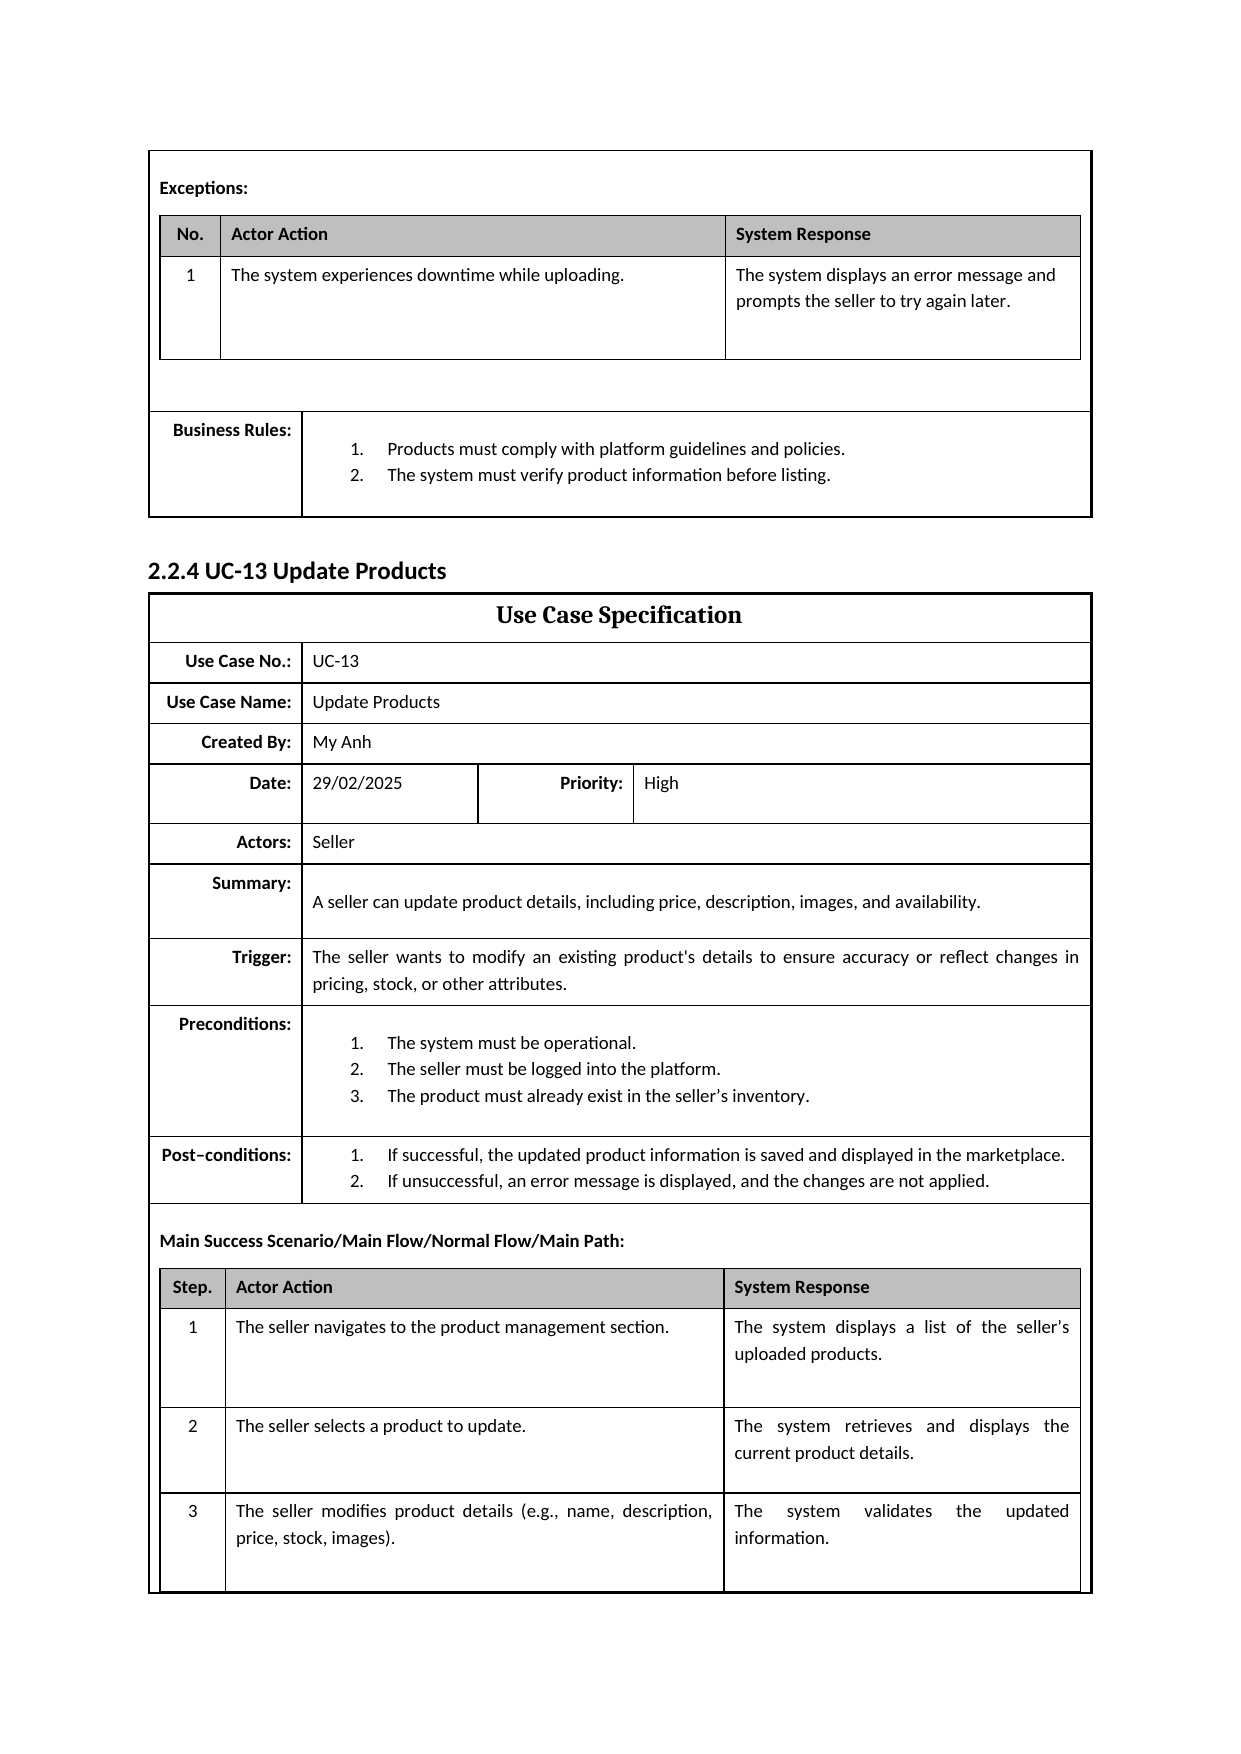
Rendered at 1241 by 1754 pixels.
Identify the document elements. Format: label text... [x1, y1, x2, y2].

table_cell Seller [303, 824, 1090, 863]
table_cell The seller wants to modify an existing product's details to ensure accuracy or reflect changes in pricing, stock, or other attributes. [303, 939, 1090, 1005]
text 2.2.4 UC-13 Update Products [148, 555, 1093, 586]
table_cell The system must be operational. The seller must be logged into the platform. The product must already exist in the seller’s inventory. [303, 1006, 1090, 1136]
table_cell A seller can update product details, including price, description, images, and availability. [303, 865, 1090, 938]
table_cell Trigger: [150, 939, 301, 1005]
table_header Use Case Specification [150, 595, 1090, 642]
table_cell Priority: [479, 765, 633, 823]
table_cell UC-13 [303, 643, 1090, 682]
table_cell Date: [150, 765, 301, 823]
table_cell High [634, 765, 1090, 823]
table_cell 29/02/2025 [303, 765, 477, 823]
table_cell Products must comply with platform guidelines and policies. The system must verify product information before listing. [303, 412, 1090, 516]
table_cell Created By: [150, 724, 301, 763]
table_cell Business Rules: [150, 412, 301, 516]
table_cell Summary: [150, 865, 301, 938]
table_cell My Anh [303, 724, 1090, 763]
table_cell Exceptions: [150, 151, 1090, 411]
table_cell If successful, the updated product information is saved and displayed in the marketplace. If unsuccessful, an error message is displayed, and the changes are not applied. [303, 1137, 1090, 1202]
table_cell Preconditions: [150, 1006, 301, 1136]
table_cell Update Products [303, 684, 1090, 723]
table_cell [150, 1204, 1090, 1592]
table_cell Use Case Name: [150, 684, 301, 723]
table_cell Use Case No.: [150, 643, 301, 682]
table_cell Post–conditions: [150, 1137, 301, 1202]
table_cell Actors: [150, 824, 301, 863]
